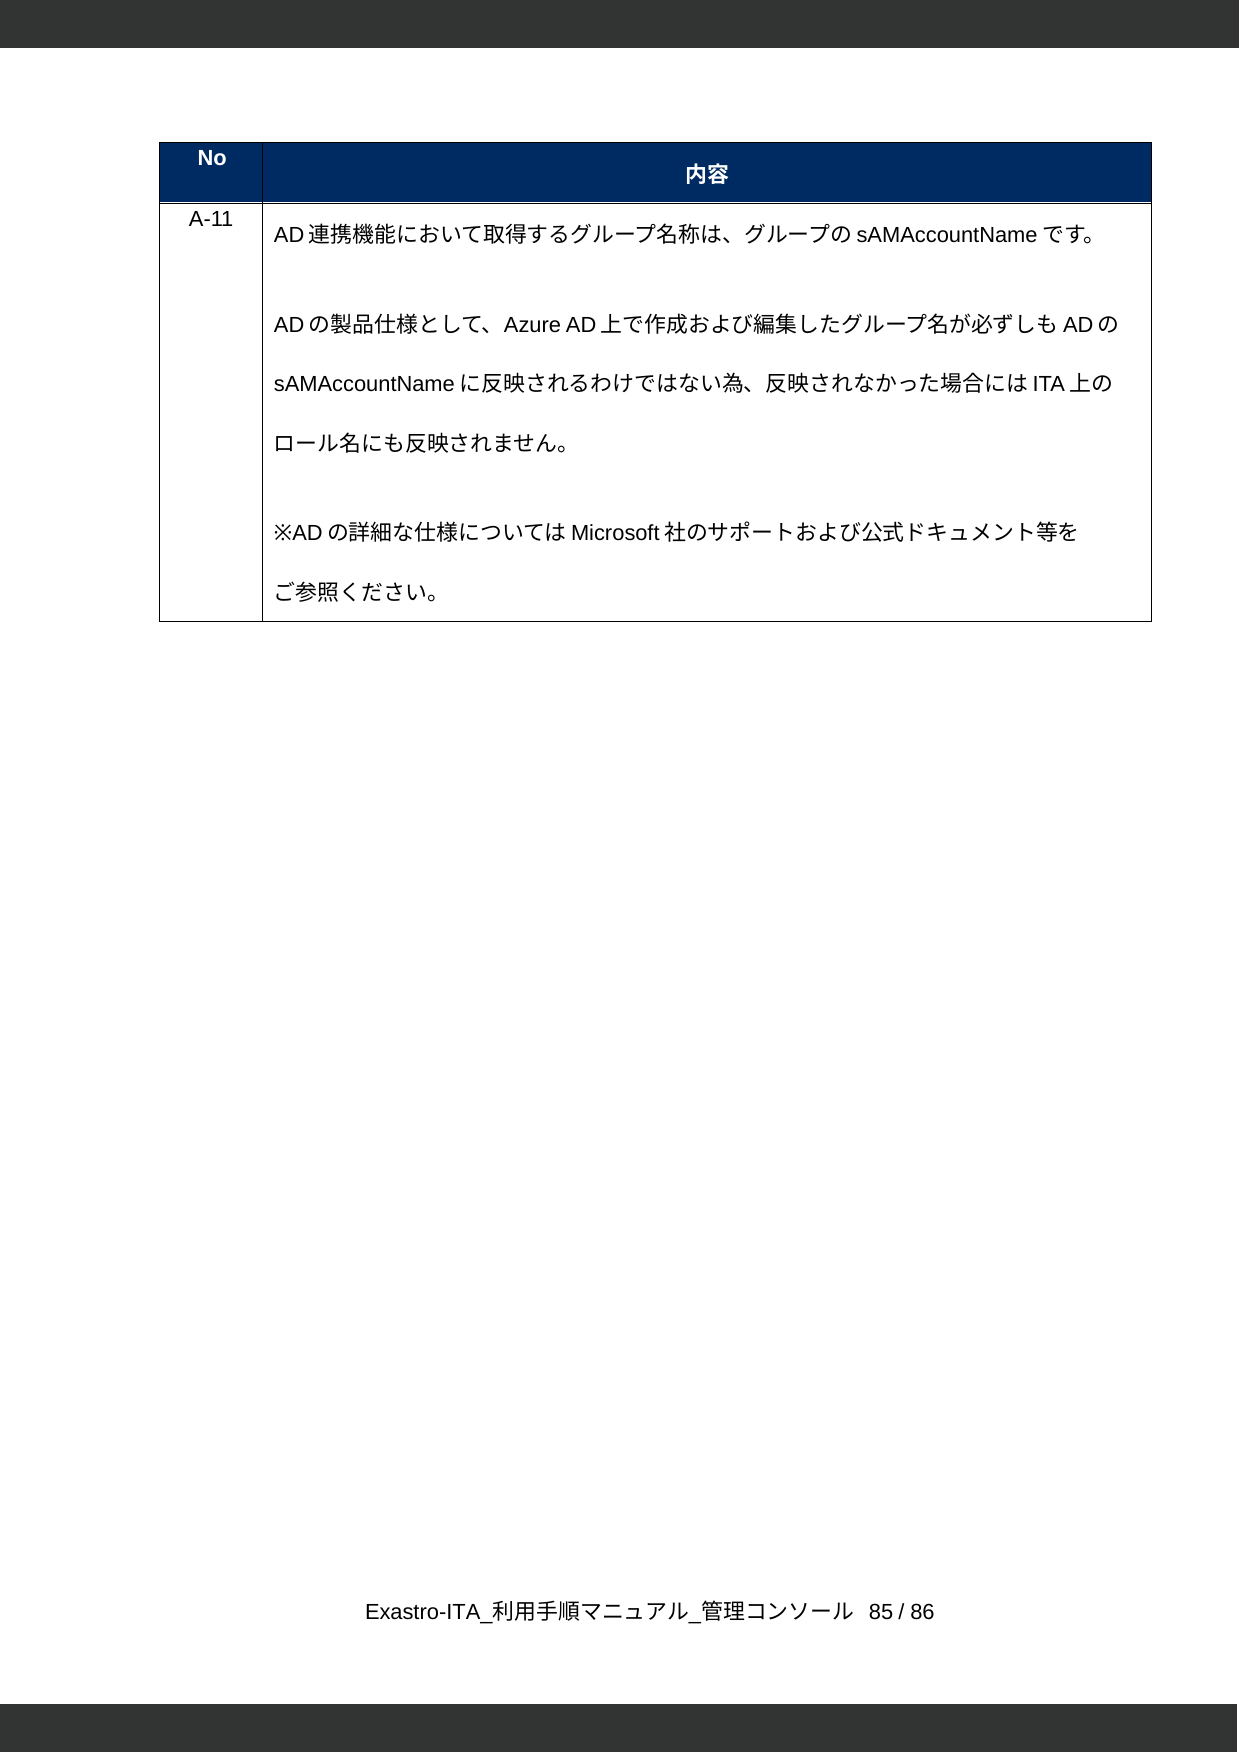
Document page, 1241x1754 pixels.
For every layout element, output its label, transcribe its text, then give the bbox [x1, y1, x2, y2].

table_cell AD連携機能において取得するグループ名称は、グループのsAMAccountNameです。 ADの製品仕様として、Azure AD上で作成および編集したグループ名が必ずしもADの sAMAccountNameに反映されるわけではない為、反映されなかった場合にはITA上の ロール名にも反映されません。 ※ADの詳細な仕様についてはMicrosoft社のサポートおよび公式ドキュメント等を ご参照ください。 [263, 204, 1151, 621]
table_header 内容 [263, 143, 1151, 202]
table_header No [160, 143, 262, 202]
table_cell A-11 [160, 204, 262, 621]
picture [0, 0, 1239, 48]
picture [0, 1704, 1237, 1752]
